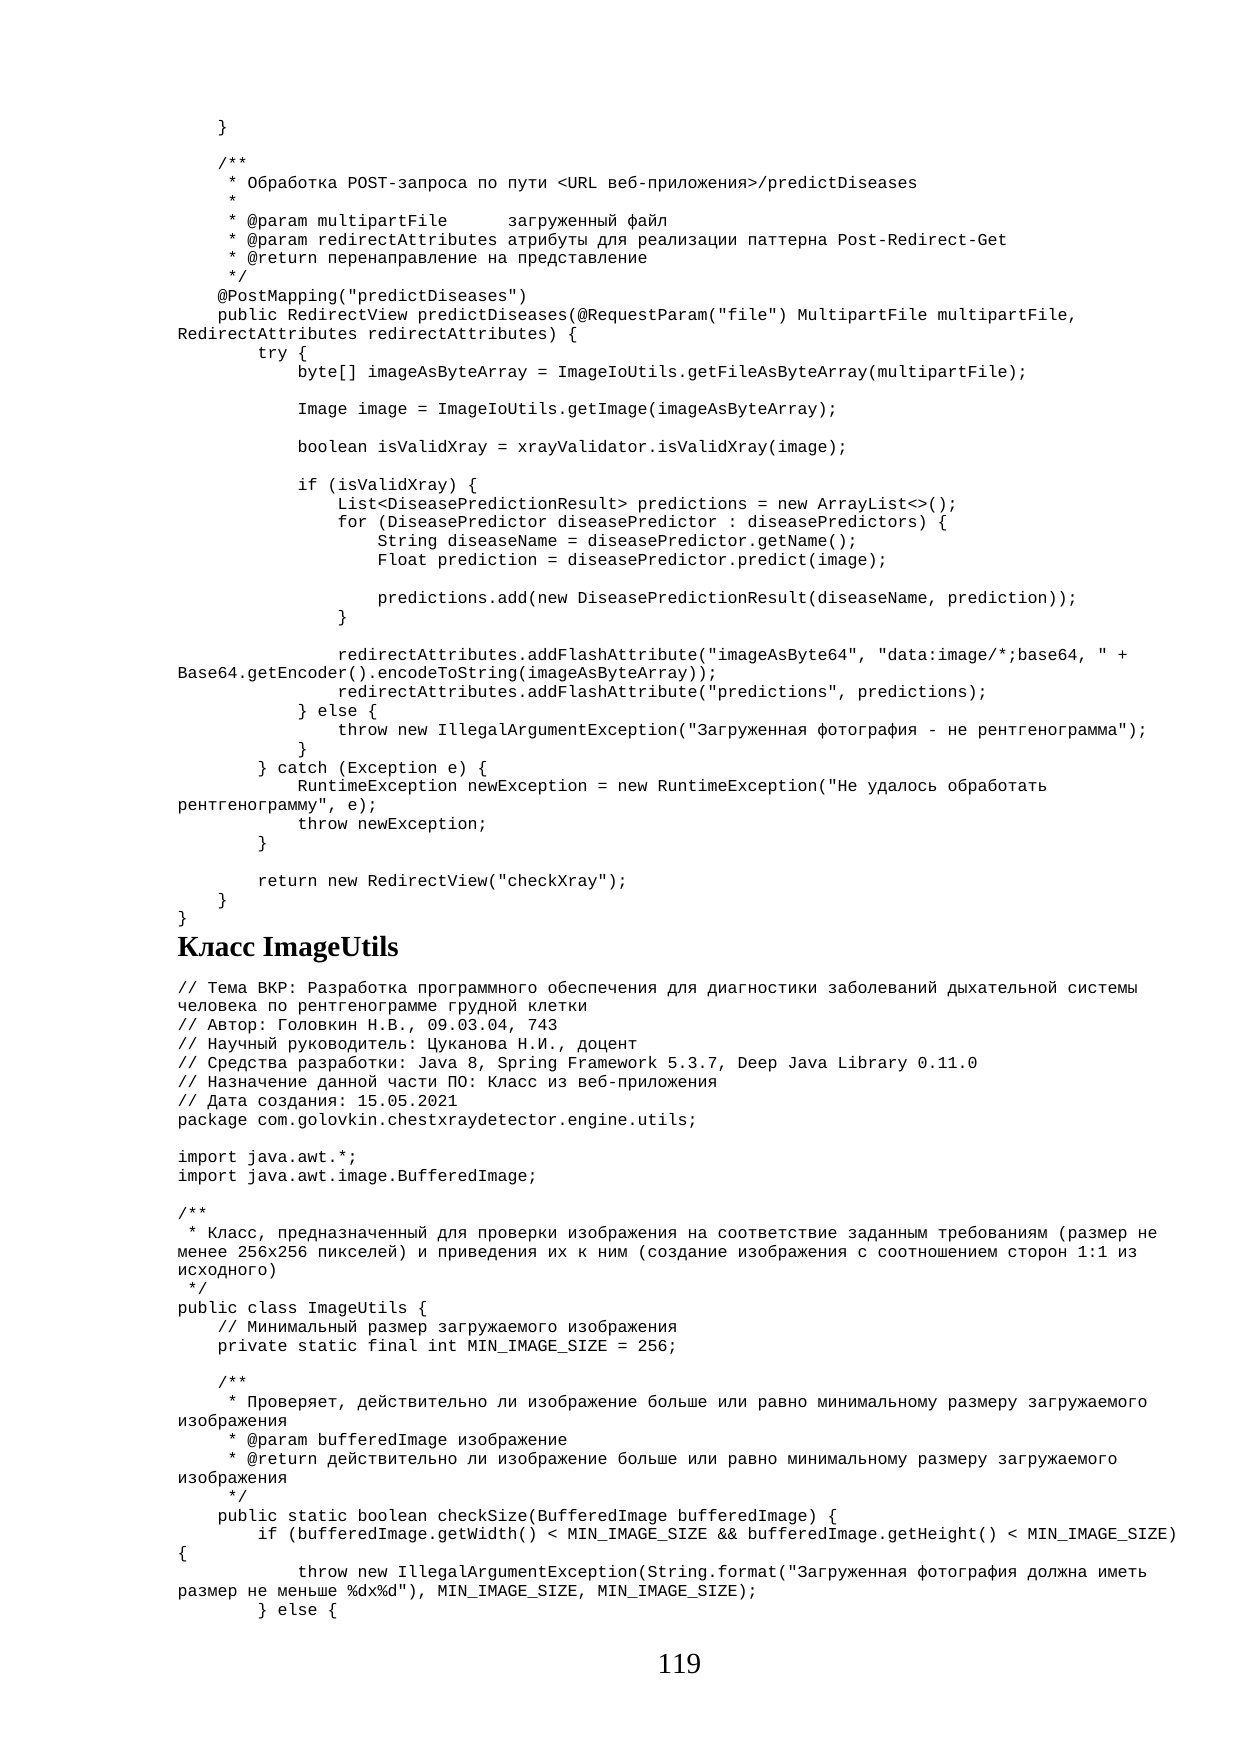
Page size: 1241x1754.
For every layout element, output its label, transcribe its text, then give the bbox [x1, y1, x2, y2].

text // Средства разработки: Java 8, Spring Framework 5.3.7, Deep Java Library 0.11.0 [177, 1054, 1181, 1073]
text * @param bufferedImage изображение [177, 1432, 1181, 1451]
text * Обработка POST-запроса по пути <URL веб-приложения>/predictDiseases [177, 175, 1181, 193]
text } [177, 740, 1181, 759]
text List<DiseasePredictionResult> predictions = new ArrayList<>(); [177, 495, 1181, 514]
text } else { [177, 1601, 1181, 1620]
text */ [177, 269, 1181, 288]
text RuntimeException newException = new RuntimeException("Не удалось обработать рентгенограмму", e); [177, 778, 1181, 816]
text public RedirectView predictDiseases(@RequestParam("file") MultipartFile multipartFile, RedirectAttributes redirectAttributes) { [177, 307, 1181, 344]
text private static final int MIN_IMAGE_SIZE = 256; [177, 1337, 1181, 1356]
text import java.awt.*; [177, 1149, 1181, 1168]
text // Тема ВКР: Разработка программного обеспечения для диагностики заболеваний дыхательной системы человека по рентгенограмме грудной клетки [177, 979, 1181, 1017]
text @PostMapping("predictDiseases") [177, 288, 1181, 307]
text */ [177, 1488, 1181, 1507]
text } [177, 910, 1181, 929]
text try { [177, 344, 1181, 363]
text /** [177, 1375, 1181, 1394]
text predictions.add(new DiseasePredictionResult(diseaseName, prediction)); [177, 589, 1181, 608]
text // Назначение данной части ПО: Класс из веб-приложения [177, 1073, 1181, 1092]
text Image image = ImageIoUtils.getImage(imageAsByteArray); [177, 401, 1181, 420]
text * Проверяет, действительно ли изображение больше или равно минимальному размеру загружаемого изображения [177, 1394, 1181, 1432]
text for (DiseasePredictor diseasePredictor : diseasePredictors) { [177, 514, 1181, 533]
text package com.golovkin.chestxraydetector.engine.utils; [177, 1111, 1181, 1130]
text } [177, 891, 1181, 910]
text } catch (Exception e) { [177, 759, 1181, 778]
text if (bufferedImage.getWidth() < MIN_IMAGE_SIZE && bufferedImage.getHeight() < MIN_IMAGE_SIZE) { [177, 1526, 1181, 1564]
text throw newException; [177, 816, 1181, 834]
text * @return перенаправление на представление [177, 250, 1181, 269]
text // Научный руководитель: Цуканова Н.И., доцент [177, 1036, 1181, 1054]
text /** [177, 1205, 1181, 1224]
text } [177, 118, 1181, 137]
text */ [177, 1281, 1181, 1300]
text if (isValidXray) { [177, 476, 1181, 495]
text public static boolean checkSize(BufferedImage bufferedImage) { [177, 1507, 1181, 1526]
text throw new IllegalArgumentException("Загруженная фотография - не рентгенограмма"); [177, 721, 1181, 740]
text // Дата создания: 15.05.2021 [177, 1092, 1181, 1111]
text * @return действительно ли изображение больше или равно минимальному размеру загружаемого изображения [177, 1451, 1181, 1488]
text } else { [177, 703, 1181, 721]
text Float prediction = diseasePredictor.predict(image); [177, 552, 1181, 571]
text boolean isValidXray = xrayValidator.isValidXray(image); [177, 439, 1181, 457]
text redirectAttributes.addFlashAttribute("predictions", predictions); [177, 684, 1181, 703]
text /** [177, 156, 1181, 175]
text * @param multipartFile загруженный файл [177, 212, 1181, 231]
text // Автор: Головкин Н.В., 09.03.04, 743 [177, 1017, 1181, 1036]
text * @param redirectAttributes атрибуты для реализации паттерна Post-Redirect-Get [177, 231, 1181, 250]
text * [177, 193, 1181, 212]
text return new RedirectView("checkXray"); [177, 872, 1181, 891]
text public class ImageUtils { [177, 1300, 1181, 1318]
text Класс ImageUtils [177, 929, 1181, 962]
text // Минимальный размер загружаемого изображения [177, 1318, 1181, 1337]
text redirectAttributes.addFlashAttribute("imageAsByte64", "data:image/*;base64, " + Base64.getEncoder().encodeToString(imageAsByteArray)); [177, 646, 1181, 684]
text byte[] imageAsByteArray = ImageIoUtils.getFileAsByteArray(multipartFile); [177, 363, 1181, 382]
text } [177, 834, 1181, 853]
text * Класс, предназначенный для проверки изображения на соответствие заданным требованиям (размер не менее 256x256 пикселей) и приведения их к ним (создание изображения с соотношением сторон 1:1 из исходного) [177, 1224, 1181, 1281]
text throw new IllegalArgumentException(String.format("Загруженная фотография должна иметь размер не меньше %dx%d"), MIN_IMAGE_SIZE, MIN_IMAGE_SIZE); [177, 1564, 1181, 1601]
text String diseaseName = diseasePredictor.getName(); [177, 533, 1181, 552]
text } [177, 608, 1181, 627]
text import java.awt.image.BufferedImage; [177, 1168, 1181, 1187]
